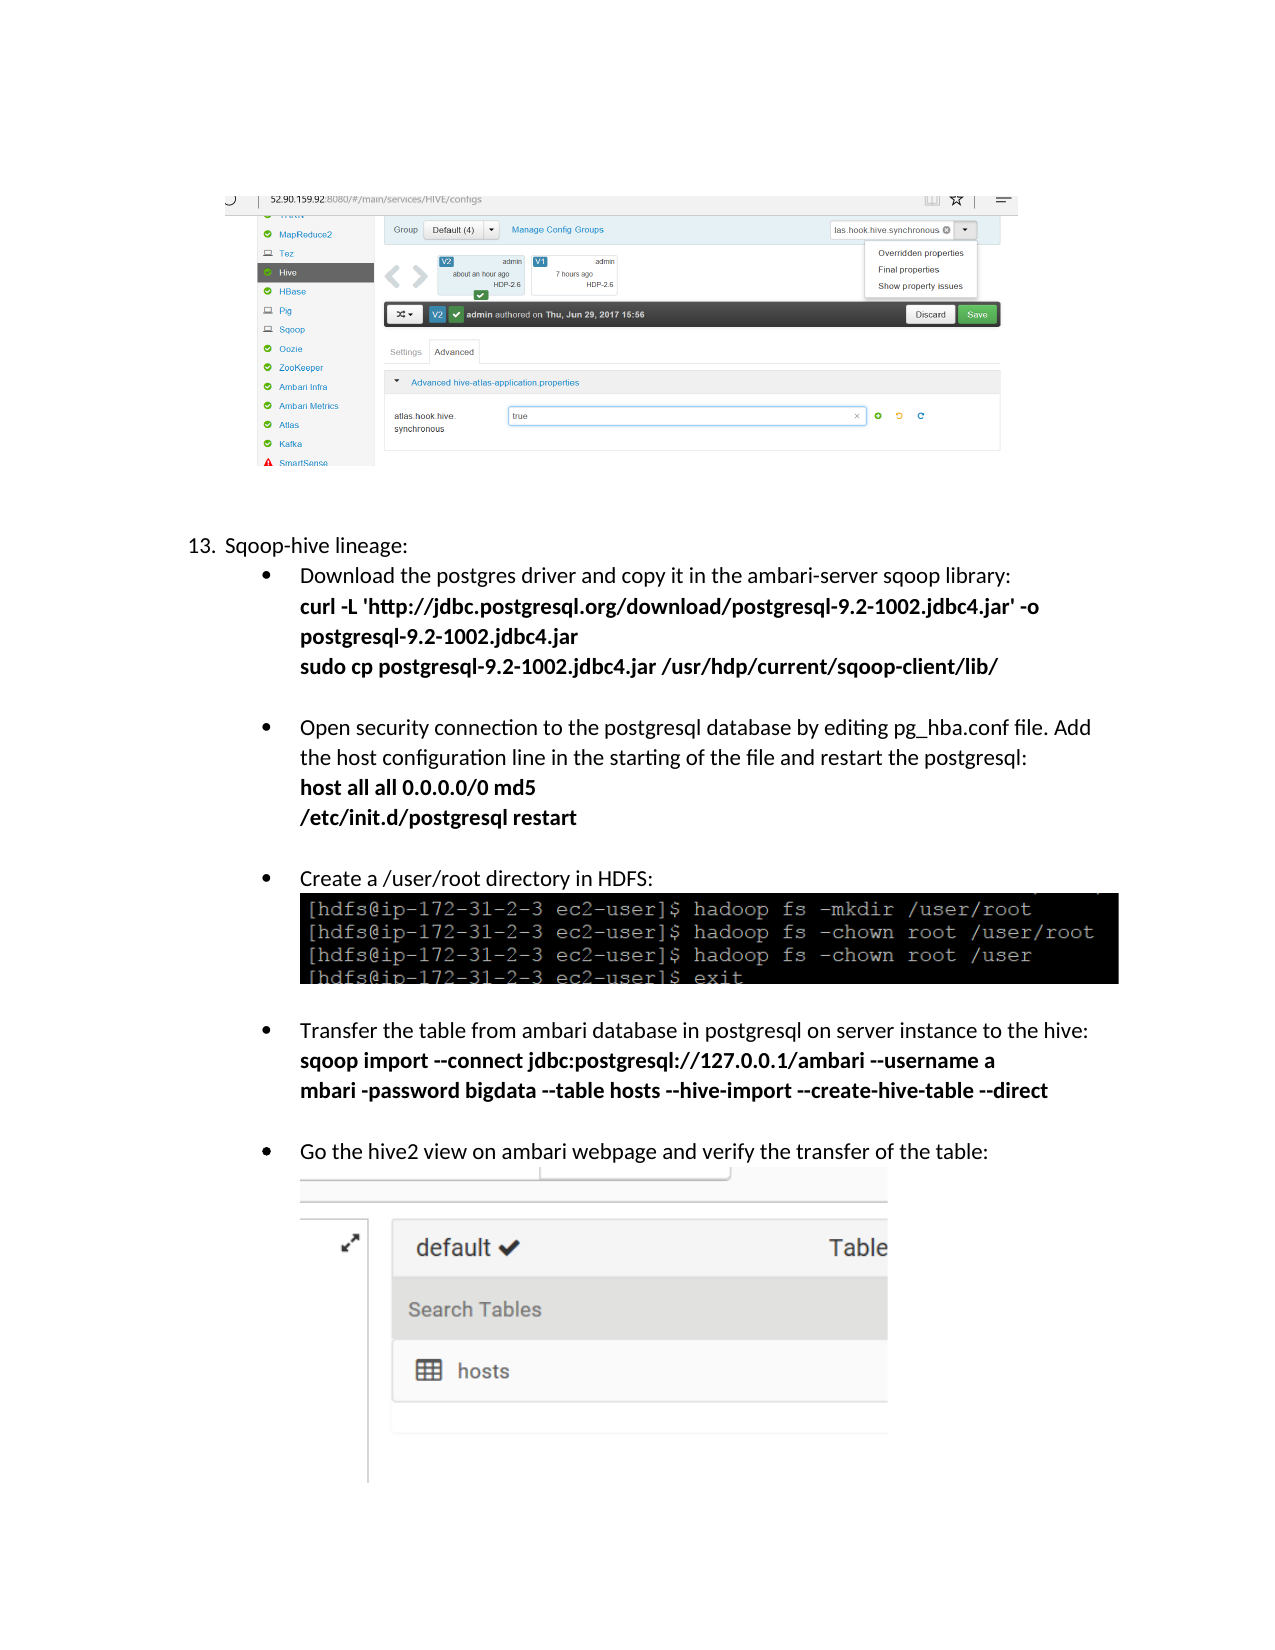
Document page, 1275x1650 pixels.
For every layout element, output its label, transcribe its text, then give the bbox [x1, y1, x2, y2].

list host all all 0.0.0.0/0 md5 [300, 773, 1125, 801]
list Sqoop-hive lineage: [187, 531, 1125, 559]
picture [300, 1167, 888, 1483]
picture [225, 196, 1018, 466]
list Go the hive2 view on ambari webpage and verify the transfer of the table: [262, 1137, 1125, 1165]
list Transfer the table from ambari database in postgresql on server instance to the hive: [262, 1016, 1125, 1044]
list /etc/init.d/postgresql restart [300, 803, 1125, 831]
list sudo cp postgresql-9.2-1002.jdbc4.jar /usr/hdp/current/sqoop-client/lib/ [300, 652, 1125, 680]
list Create a /user/root directory in HDFS: [262, 864, 1125, 892]
picture [300, 893, 1119, 984]
list Download the postgres driver and copy it in the ambari-server sqoop library: [262, 562, 1125, 589]
list curl -L 'http://jdbc.postgresql.org/download/postgresql-9.2-1002.jdbc4.jar' -o postgresql-9.2-1002.jdbc4.jar [300, 592, 1125, 650]
list sqoop import --connect jdbc:postgresql://127.0.0.1/ambari --username a mbari -password bigdata --table hosts --hive-import --create-hive-table --direct [300, 1046, 1125, 1105]
list Open security connection to the postgresql database by editing pg_hba.conf file. Add the host configuration line in the starting of the file and restart the postgresql: [262, 713, 1125, 771]
